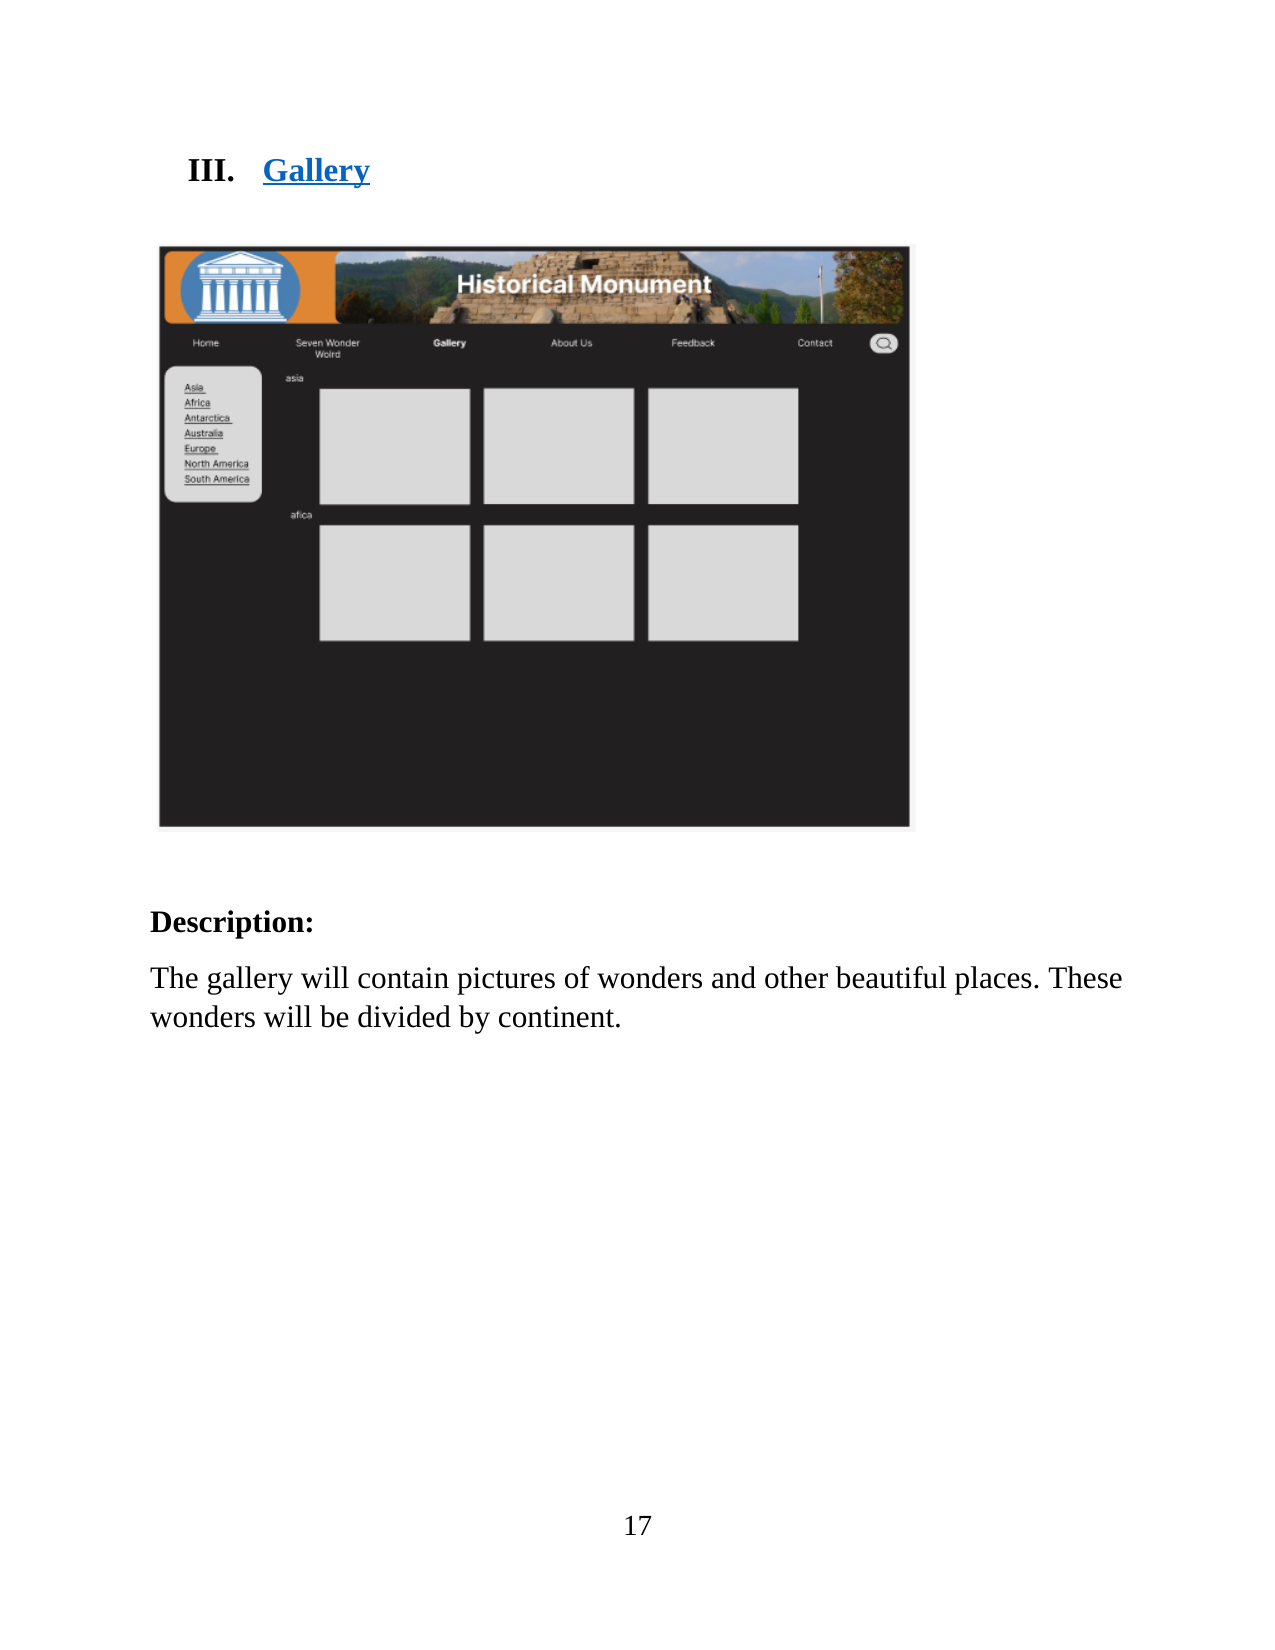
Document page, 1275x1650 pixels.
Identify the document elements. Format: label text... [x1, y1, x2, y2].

text The gallery will contain pictures of wonders and other beautiful places. These wonders will be divided by continent. [150, 959, 1125, 1034]
text Description: [150, 904, 1125, 940]
subtitle Gallery [187, 150, 1125, 188]
picture [157, 244, 916, 832]
